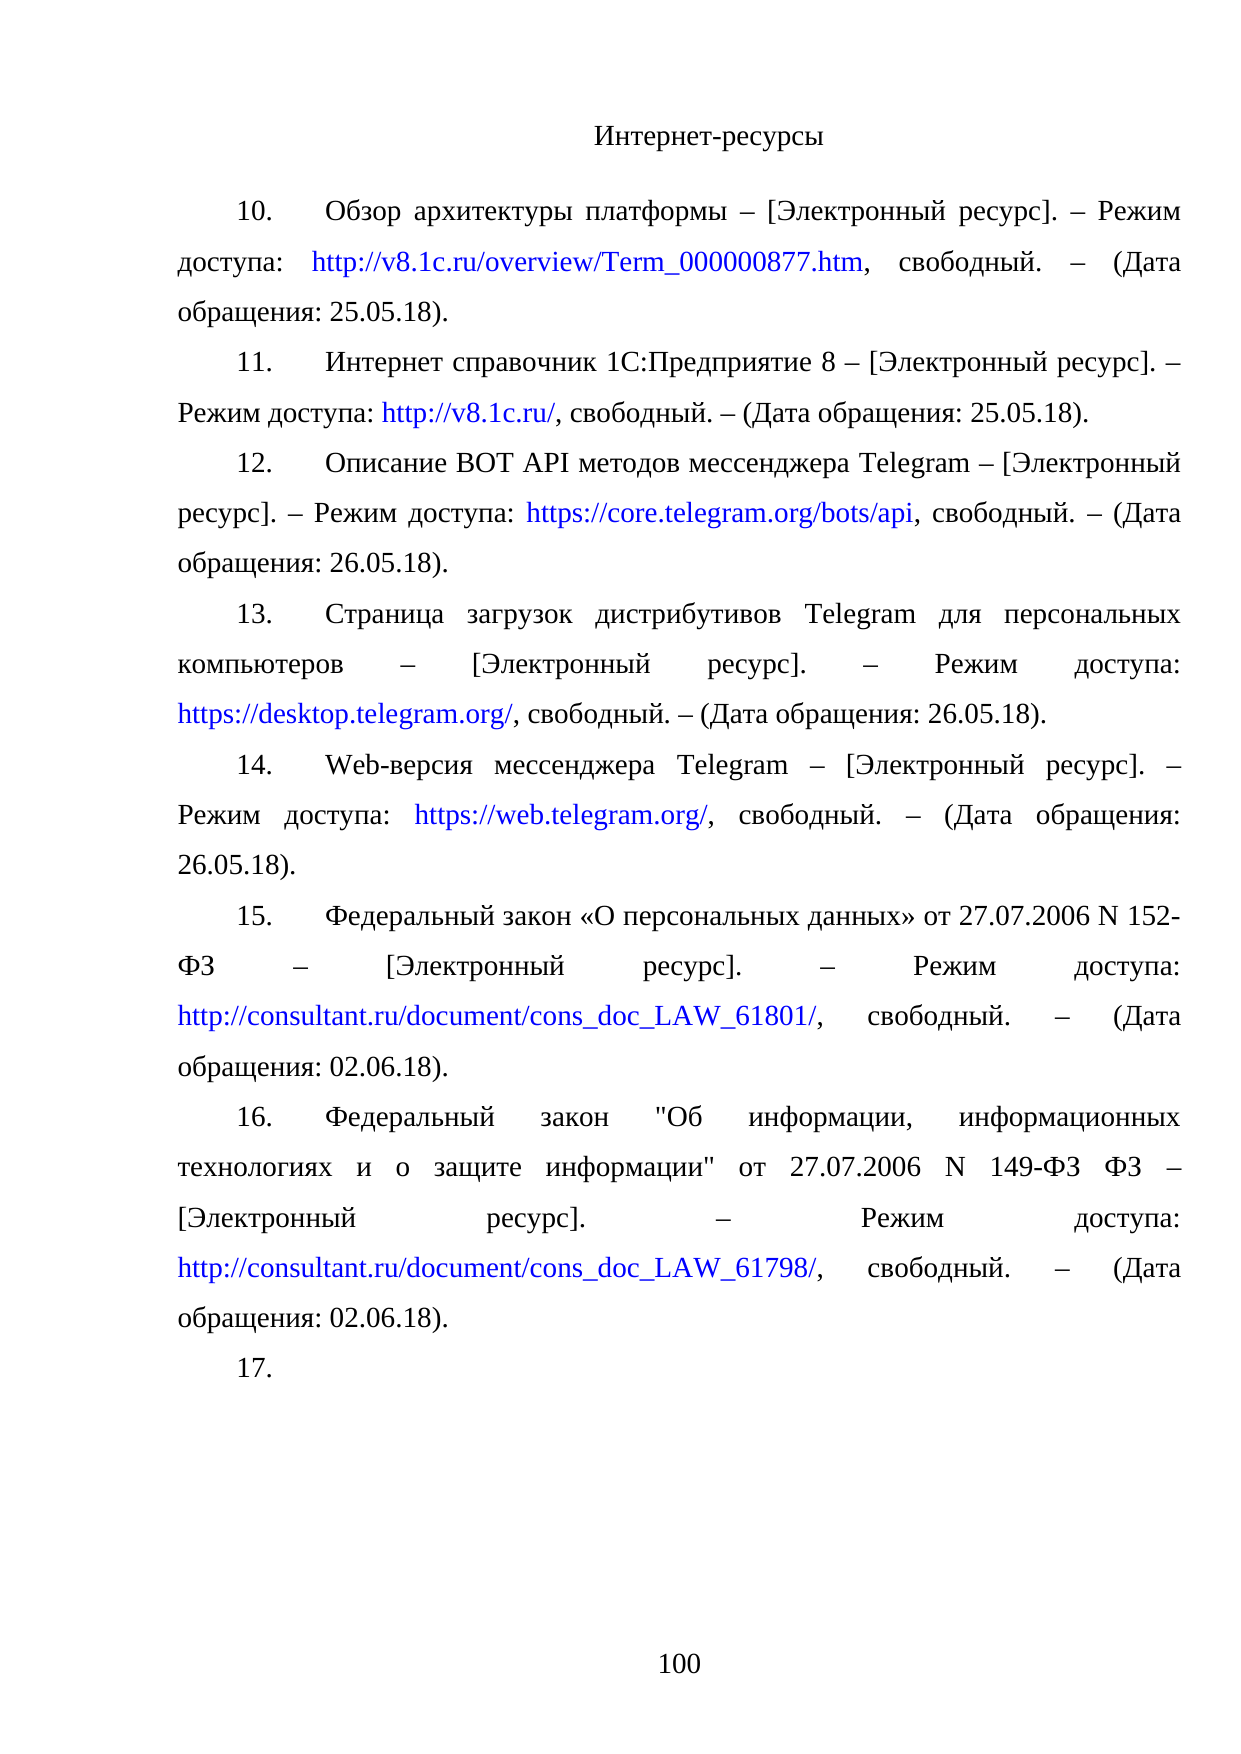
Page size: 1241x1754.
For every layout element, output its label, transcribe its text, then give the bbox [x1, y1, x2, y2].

list Федеральный закон "Об информации, информационных технологиях и о защите информации" от 27.07.2006 N 149-ФЗ ФЗ – [Электронный ресурс]. – Режим доступа: http://consultant.ru/document/cons_doc_LAW_61798/, свободный. – (Дата обращения: 02.06.18). [177, 1099, 1181, 1334]
list Обзор архитектуры платформы – [Электронный ресурс]. – Режим доступа: http://v8.1c.ru/overview/Term_000000877.htm, свободный. – (Дата обращения: 25.05.18). [177, 193, 1181, 328]
text Интернет-ресурсы [177, 118, 1181, 152]
list Интернет справочник 1С:Предприятие 8 – [Электронный ресурс]. – Режим доступа: http://v8.1c.ru/, свободный. – (Дата обращения: 25.05.18). [177, 344, 1181, 428]
list Описание BOT API методов мессенджера Telegram – [Электронный ресурс]. – Режим доступа: https://core.telegram.org/bots/api, свободный. – (Дата обращения: 26.05.18). [177, 445, 1181, 579]
list Страница загрузок дистрибутивов Telegram для персональных компьютеров – [Электронный ресурс]. – Режим доступа: https://desktop.telegram.org/, свободный. – (Дата обращения: 26.05.18). [177, 596, 1181, 730]
list Web-версия мессенджера Telegram – [Электронный ресурс]. – Режим доступа: https://web.telegram.org/, свободный. – (Дата обращения: 26.05.18). [177, 747, 1181, 881]
list Федеральный закон «О персональных данных» от 27.07.2006 N 152-ФЗ – [Электронный ресурс]. – Режим доступа: http://consultant.ru/document/cons_doc_LAW_61801/, свободный. – (Дата обращения: 02.06.18). [177, 898, 1181, 1082]
